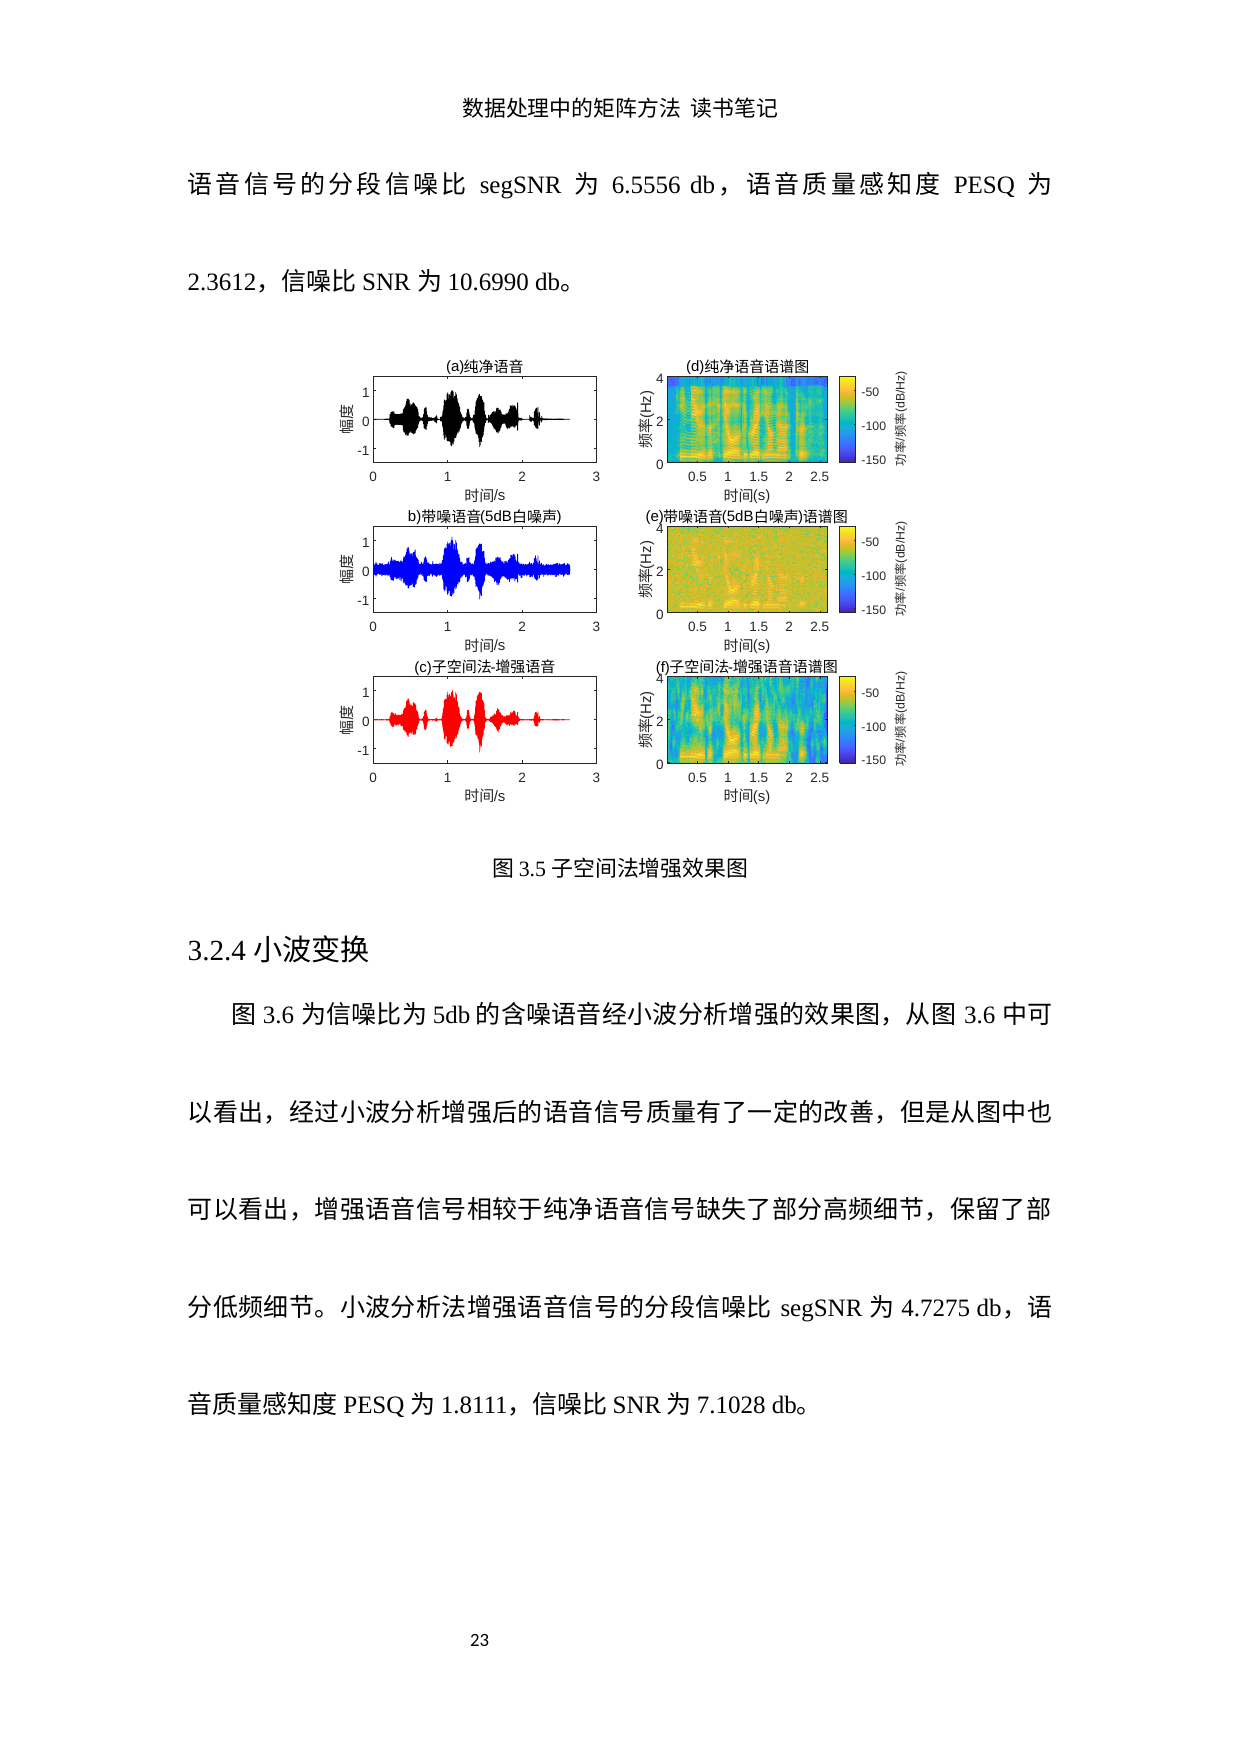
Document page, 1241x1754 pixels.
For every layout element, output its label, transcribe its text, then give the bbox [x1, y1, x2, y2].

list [187, 150, 1053, 312]
list 图3.5 子空间法增强效果图 [187, 851, 1053, 883]
list 3.2.4 小波变换 [187, 916, 1053, 981]
list 图 3.6 为信噪比为5db的含噪语音经小波分析增强的效果图，从图 3.6 中可以看出，经过小波分析增强后的语音信号质量有了一定的改善，但是从图中也可以看出，增强语音信号相较于纯净语音信号缺失了部分高频细节，保留了部分低频细节。小波分析法增强语音信号的分段信噪比 segSNR 为 4.7275 db，语音质量感知度 PESQ 为1.8111，信噪比SNR为 7.1028 db。 [187, 981, 1053, 1436]
